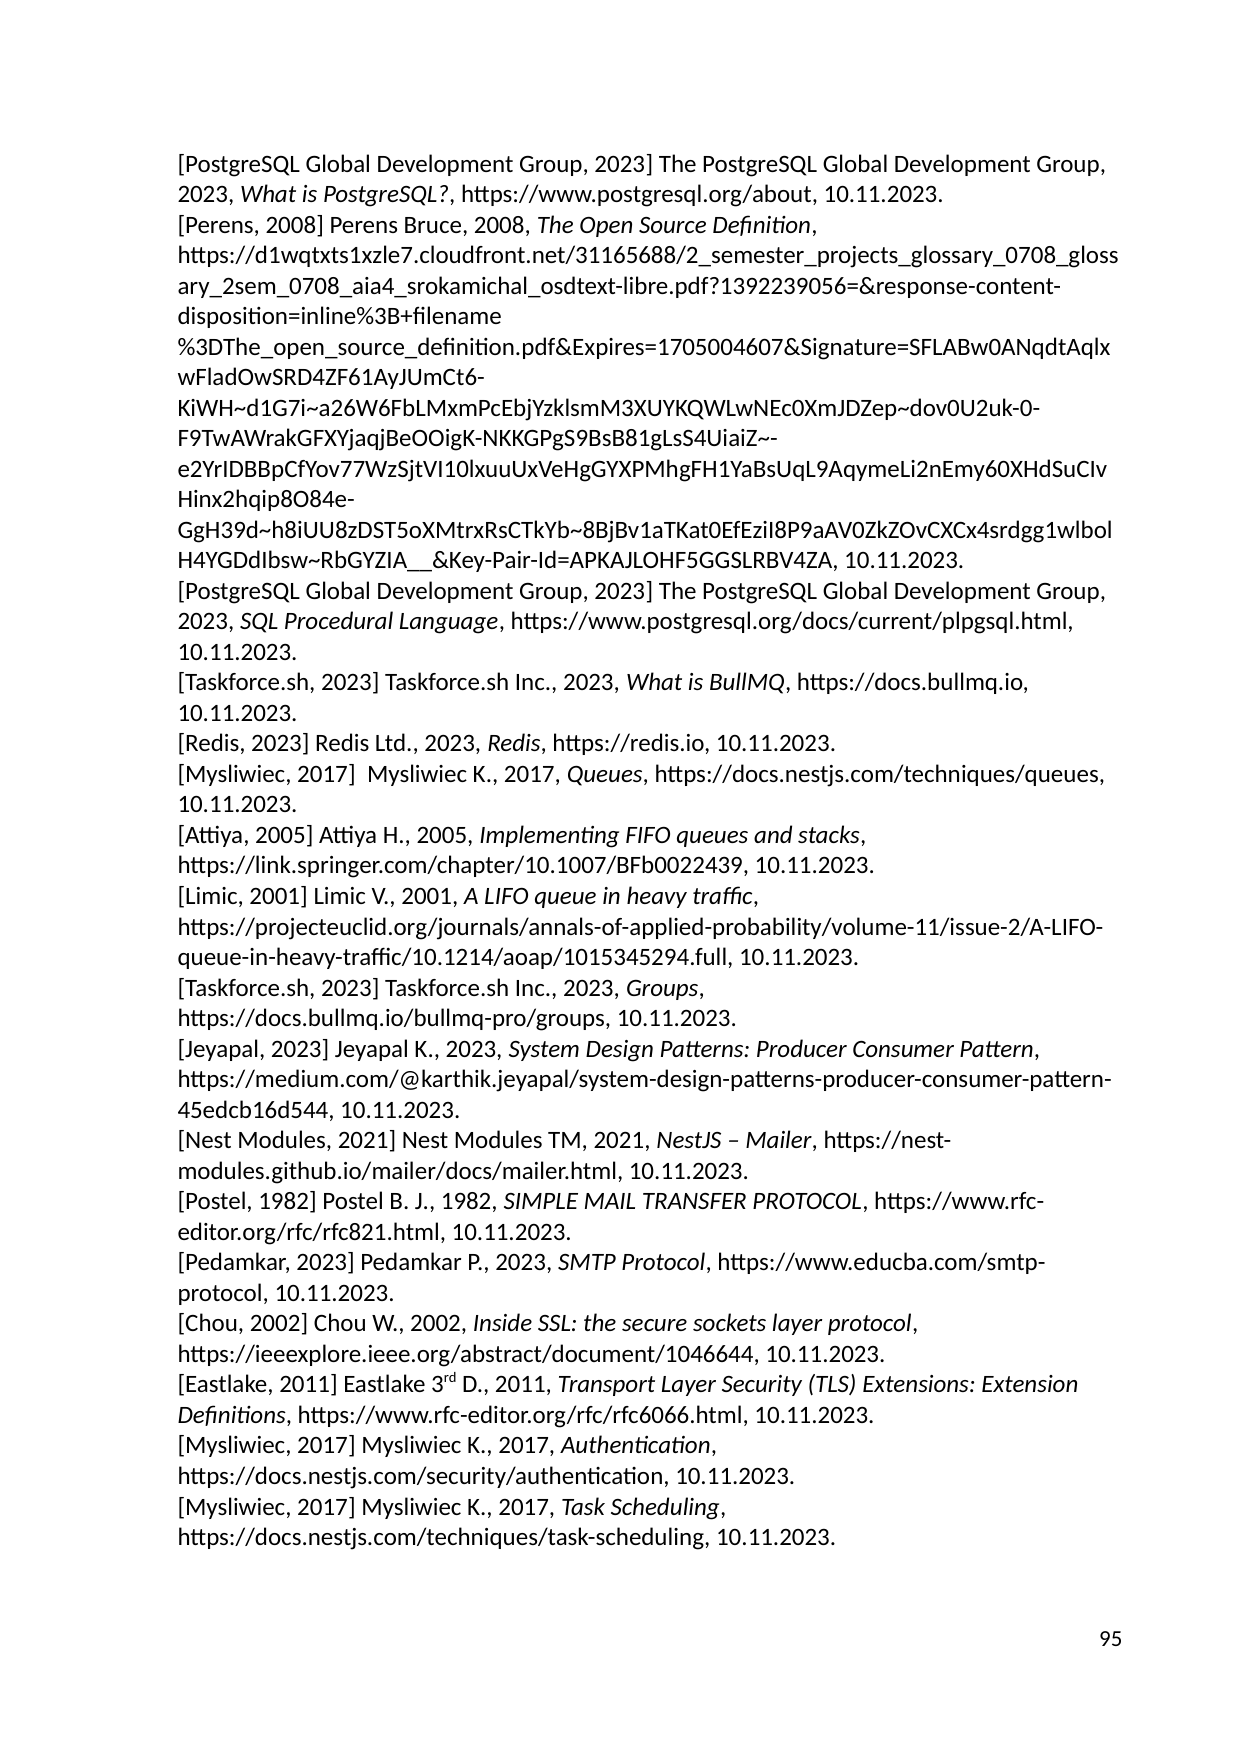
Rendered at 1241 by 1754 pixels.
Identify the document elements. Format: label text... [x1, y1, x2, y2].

text [Taskforce.sh, 2023] Taskforce.sh Inc., 2023, What is BullMQ, https://docs.bullmq.io, 10.11.2023. [177, 667, 1122, 728]
text [Mysliwiec, 2017] Mysliwiec K., 2017, Authentication, https://docs.nestjs.com/security/authentication, 10.11.2023. [177, 1429, 1122, 1491]
text [Redis, 2023] Redis Ltd., 2023, Redis, https://redis.io, 10.11.2023. [177, 728, 1122, 758]
text [Limic, 2001] Limic V., 2001, A LIFO queue in heavy traffic, https://projecteuclid.org/journals/annals-of-applied-probability/volume-11/issue-2/A-LIFO-queue-in-heavy-traffic/10.1214/aoap/1015345294.full, 10.11.2023. [177, 880, 1122, 972]
text [PostgreSQL Global Development Group, 2023] The PostgreSQL Global Development Group, 2023, SQL Procedural Language, https://www.postgresql.org/docs/current/plpgsql.html, 10.11.2023. [177, 575, 1122, 667]
text [Taskforce.sh, 2023] Taskforce.sh Inc., 2023, Groups, https://docs.bullmq.io/bullmq-pro/groups, 10.11.2023. [177, 972, 1122, 1033]
text [Jeyapal, 2023] Jeyapal K., 2023, System Design Patterns: Producer Consumer Pattern, https://medium.com/@karthik.jeyapal/system-design-patterns-producer-consumer-pattern-45edcb16d544, 10.11.2023. [177, 1033, 1122, 1124]
text [Mysliwiec, 2017] Mysliwiec K., 2017, Task Scheduling, https://docs.nestjs.com/techniques/task-scheduling, 10.11.2023. [177, 1491, 1122, 1552]
text [Attiya, 2005] Attiya H., 2005, Implementing FIFO queues and stacks, https://link.springer.com/chapter/10.1007/BFb0022439, 10.11.2023. [177, 819, 1122, 880]
text [Mysliwiec, 2017] Mysliwiec K., 2017, Queues, https://docs.nestjs.com/techniques/queues, 10.11.2023. [177, 758, 1122, 819]
text [Postel, 1982] Postel B. J., 1982, SIMPLE MAIL TRANSFER PROTOCOL, https://www.rfc-editor.org/rfc/rfc821.html, 10.11.2023. [177, 1185, 1122, 1246]
text [Pedamkar, 2023] Pedamkar P., 2023, SMTP Protocol, https://www.educba.com/smtp-protocol, 10.11.2023. [177, 1246, 1122, 1307]
text [Eastlake, 2011] Eastlake 3rd D., 2011, Transport Layer Security (TLS) Extensions: Extension Definitions, https://www.rfc-editor.org/rfc/rfc6066.html, 10.11.2023. [177, 1368, 1122, 1429]
text [Nest Modules, 2021] Nest Modules TM, 2021, NestJS – Mailer, https://nest-modules.github.io/mailer/docs/mailer.html, 10.11.2023. [177, 1124, 1122, 1185]
text [Chou, 2002] Chou W., 2002, Inside SSL: the secure sockets layer protocol, https://ieeexplore.ieee.org/abstract/document/1046644, 10.11.2023. [177, 1307, 1122, 1368]
text [PostgreSQL Global Development Group, 2023] The PostgreSQL Global Development Group, 2023, What is PostgreSQL?, https://www.postgresql.org/about, 10.11.2023. [177, 148, 1122, 209]
text [Perens, 2008] Perens Bruce, 2008, The Open Source Definition, https://d1wqtxts1xzle7.cloudfront.net/31165688/2_semester_projects_glossary_0708_glossary_2sem_0708_aia4_srokamichal_osdtext-libre.pdf?1392239056=&response-content-disposition=inline%3B+filename%3DThe_open_source_definition.pdf&Expires=1705004607&Signature=SFLABw0ANqdtAqlxwFladOwSRD4ZF61AyJUmCt6-KiWH~d1G7i~a26W6FbLMxmPcEbjYzklsmM3XUYKQWLwNEc0XmJDZep~dov0U2uk-0-F9TwAWrakGFXYjaqjBeOOigK-NKKGPgS9BsB81gLsS4UiaiZ~-e2YrIDBBpCfYov77WzSjtVI10lxuuUxVeHgGYXPMhgFH1YaBsUqL9AqymeLi2nEmy60XHdSuCIvHinx2hqip8O84e-GgH39d~h8iUU8zDST5oXMtrxRsCTkYb~8BjBv1aTKat0EfEziI8P9aAV0ZkZOvCXCx4srdgg1wlbolH4YGDdIbsw~RbGYZIA__&Key-Pair-Id=APKAJLOHF5GGSLRBV4ZA, 10.11.2023. [177, 209, 1122, 575]
